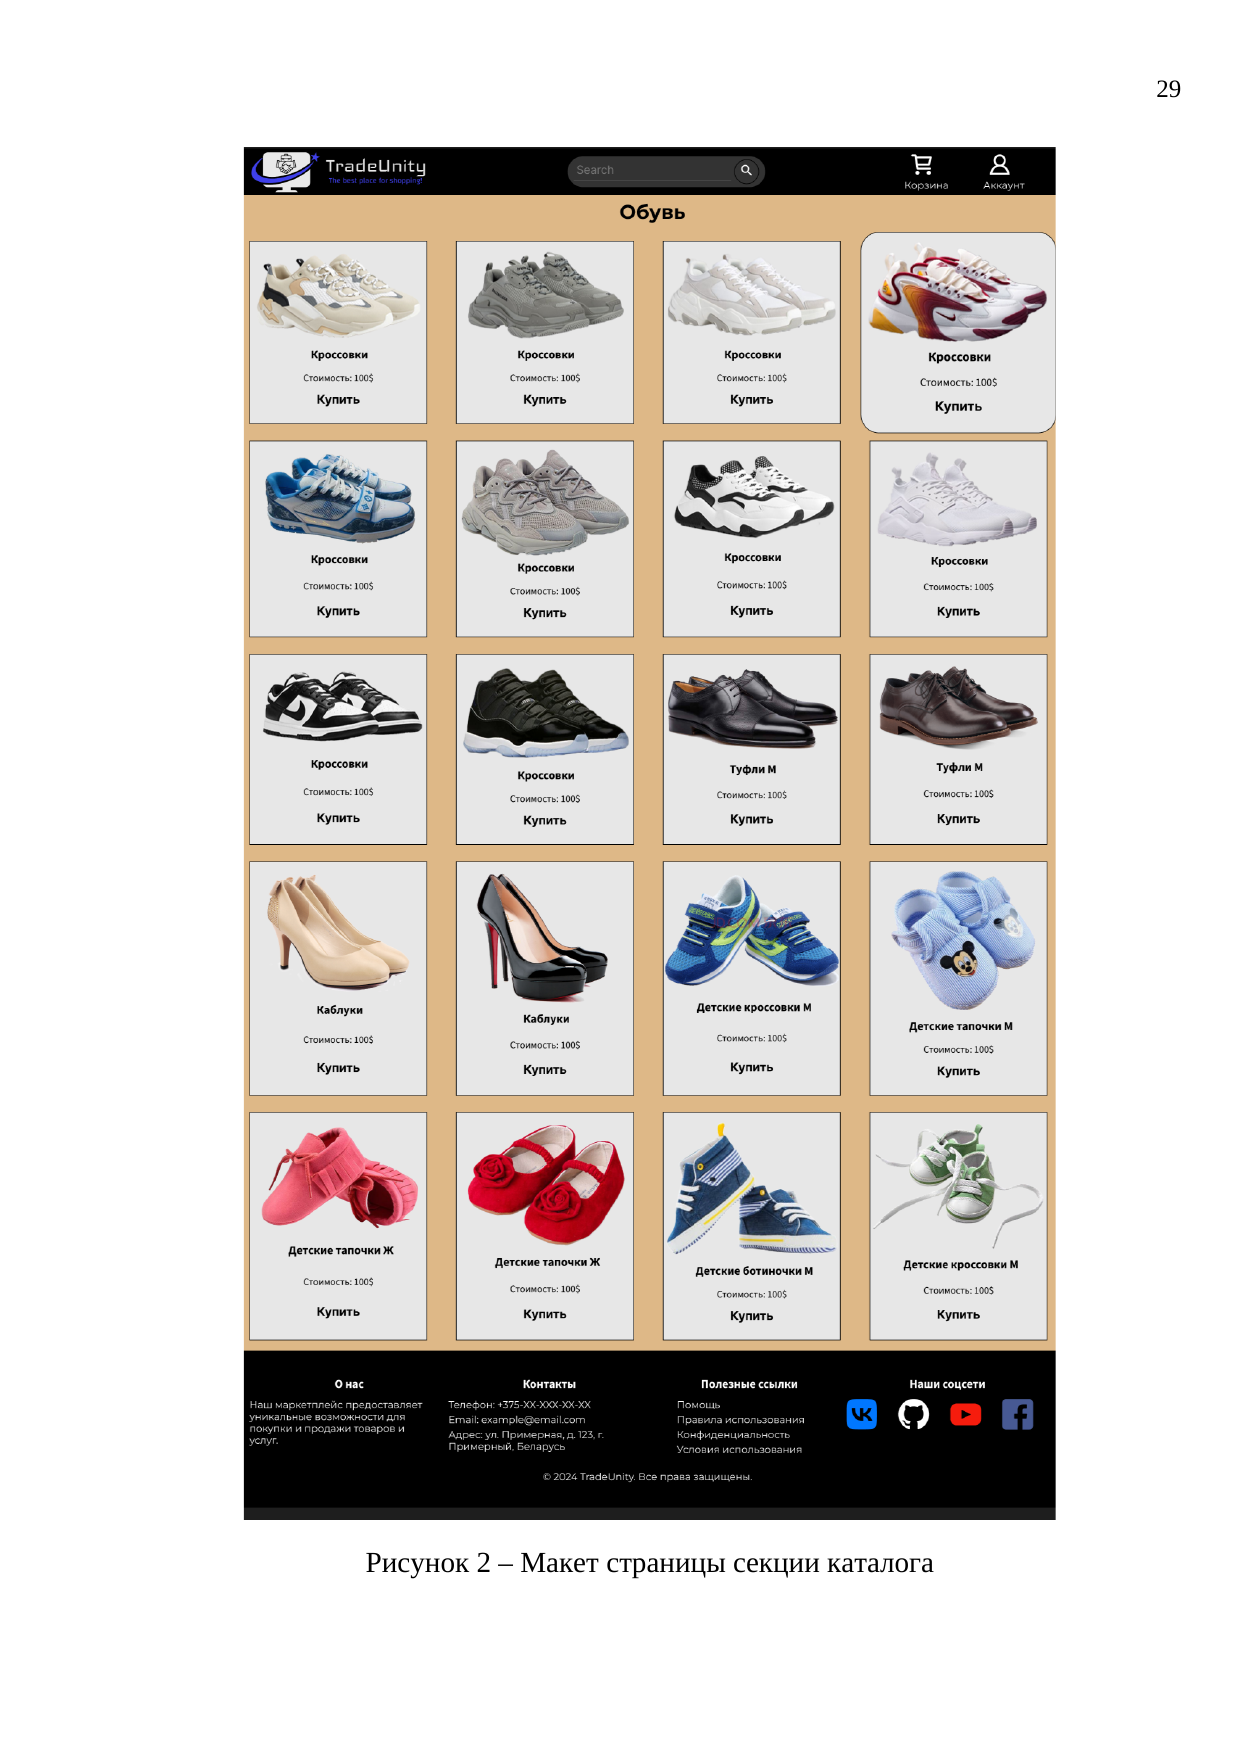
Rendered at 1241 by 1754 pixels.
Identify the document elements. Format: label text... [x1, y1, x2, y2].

text Рисунок 2 – Макет страницы секции каталога [118, 1545, 1181, 1578]
picture [243, 147, 1056, 1520]
